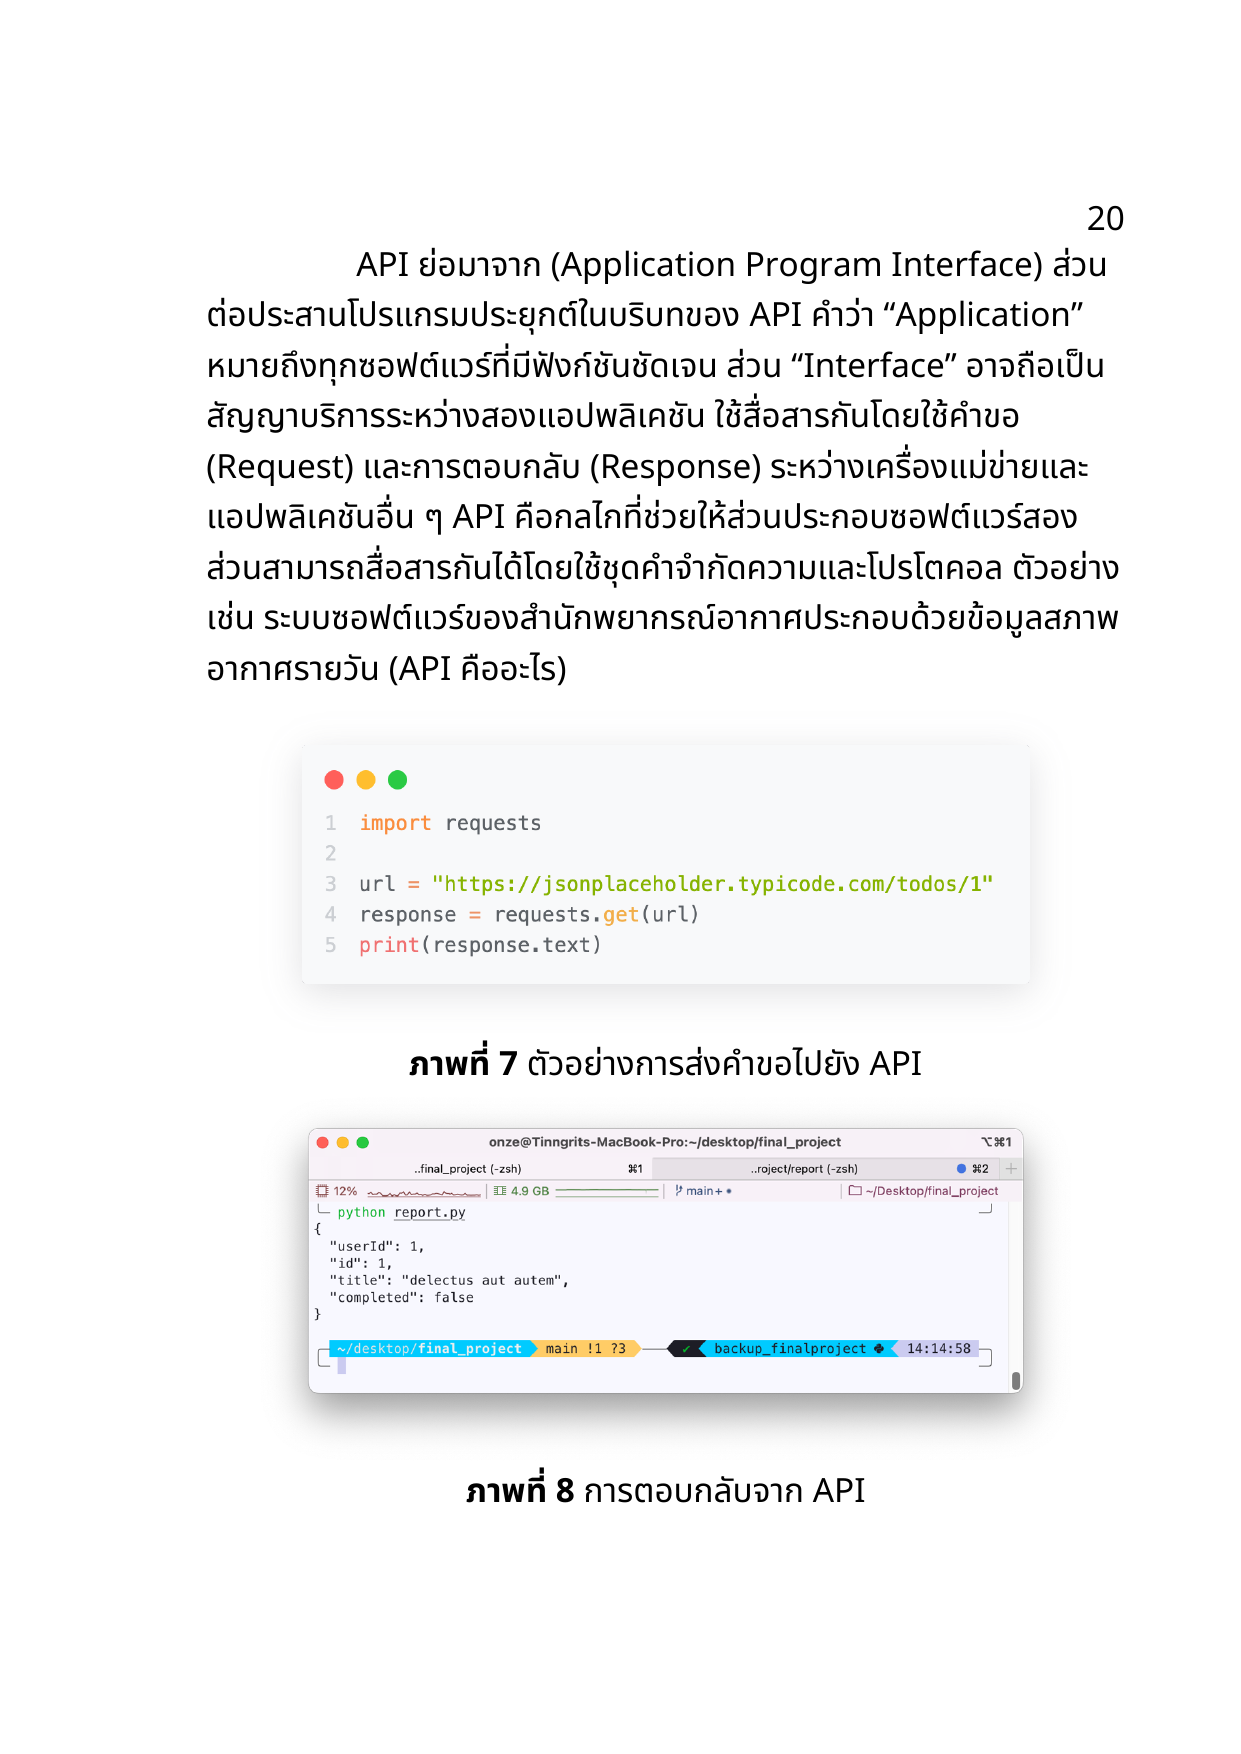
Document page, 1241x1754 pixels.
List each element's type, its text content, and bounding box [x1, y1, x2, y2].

text API ย่อมาจาก (Application Program Interface) ส่วนต่อประสานโปรแกรมประยุกต์ในบริบทของ API คำว่า “Application” หมายถึงทุกซอฟต์แวร์ที่มีฟังก์ชันชัดเจน ส่วน “Interface” อาจถือเป็นสัญญาบริการระหว่างสองแอปพลิเคชัน ใช้สื่อสารกันโดยใช้คำขอ (Request) และการตอบกลับ (Response) ระหว่างเครื่องแม่ข่ายและแอปพลิเคชันอื่น ๆ API คือกลไกที่ช่วยให้ส่วนประกอบซอฟต์แวร์สองส่วนสามารถสื่อสารกันได้โดยใช้ชุดคำจำกัดความและโปรโตคอล ตัวอย่างเช่น ระบบซอฟต์แวร์ของสำนักพยากรณ์อากาศประกอบด้วยข้อมูลสภาพอากาศรายวัน [206, 240, 1125, 695]
text ภาพที่ 7 ตัวอย่างการส่งคำขอไปยัง API [206, 1039, 1125, 1090]
picture [252, 1090, 1079, 1467]
picture [252, 695, 1079, 1033]
text ภาพที่ 8 การตอบกลับจาก API [206, 1467, 1125, 1518]
